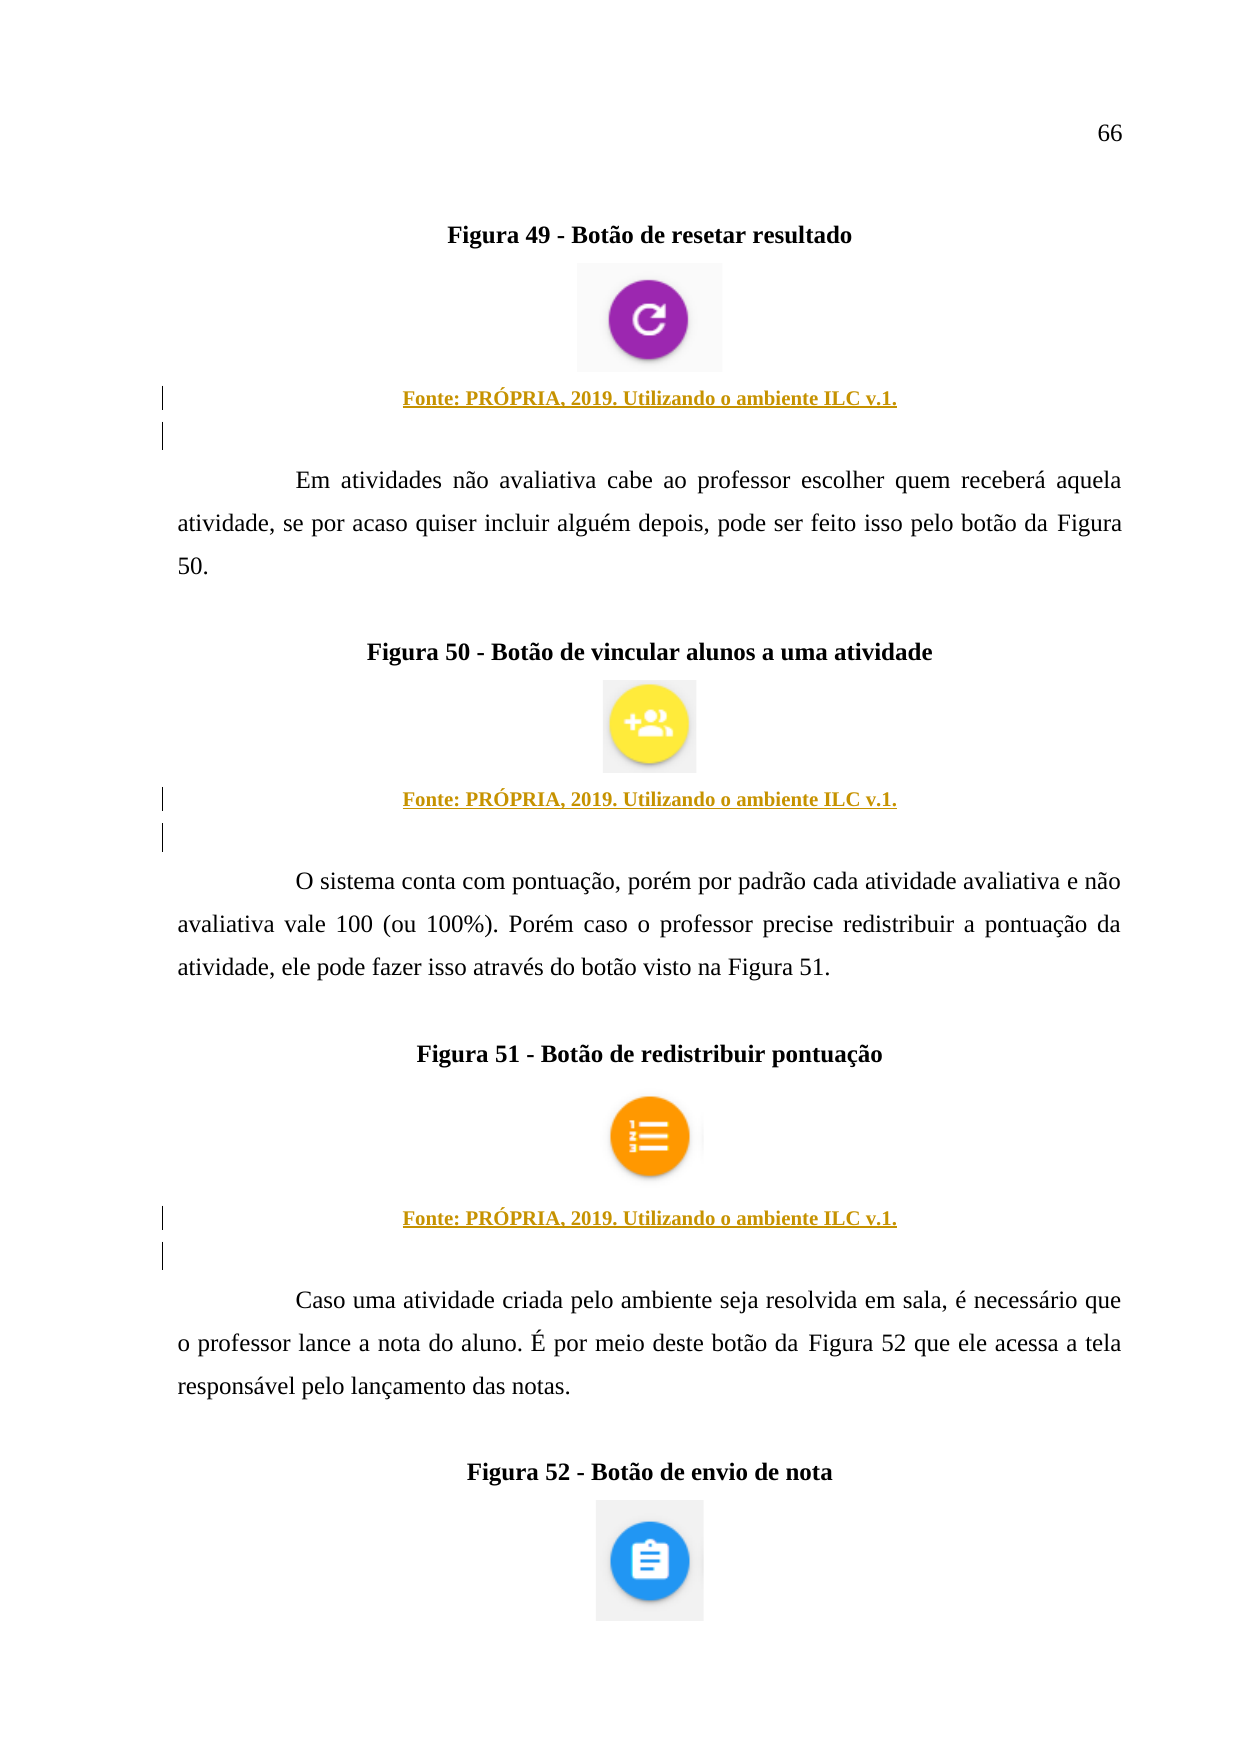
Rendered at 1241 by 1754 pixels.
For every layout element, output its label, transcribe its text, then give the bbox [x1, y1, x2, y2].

picture [602, 680, 697, 773]
text Caso uma atividade criada pelo ambiente seja resolvida em sala, é necessário que o professor lance a nota do aluno. É por meio deste botão da que ele acessa a tela responsável pelo lançamento das notas. [177, 1285, 1122, 1400]
text Figura - Botão de vincular alunos a uma atividade [177, 637, 1122, 666]
picture [595, 1081, 704, 1192]
picture [577, 263, 723, 372]
text O sistema conta com pontuação, porém por padrão cada atividade avaliativa e não avaliativa vale 100 (ou 100%). Porém caso o professor precise redistribuir a pontuação da atividade, ele pode fazer isso através do botão visto na . [177, 866, 1122, 981]
text Figura - Botão de envio de nota [177, 1457, 1122, 1486]
picture [595, 1500, 704, 1621]
text Figura - Botão de redistribuir pontuação [177, 1039, 1122, 1067]
text Em atividades não avaliativa cabe ao professor escolher quem receberá aquela atividade, se por acaso quiser incluir alguém depois, pode ser feito isso pelo botão da . [177, 465, 1122, 580]
text Figura - Botão de resetar resultado [177, 220, 1122, 249]
